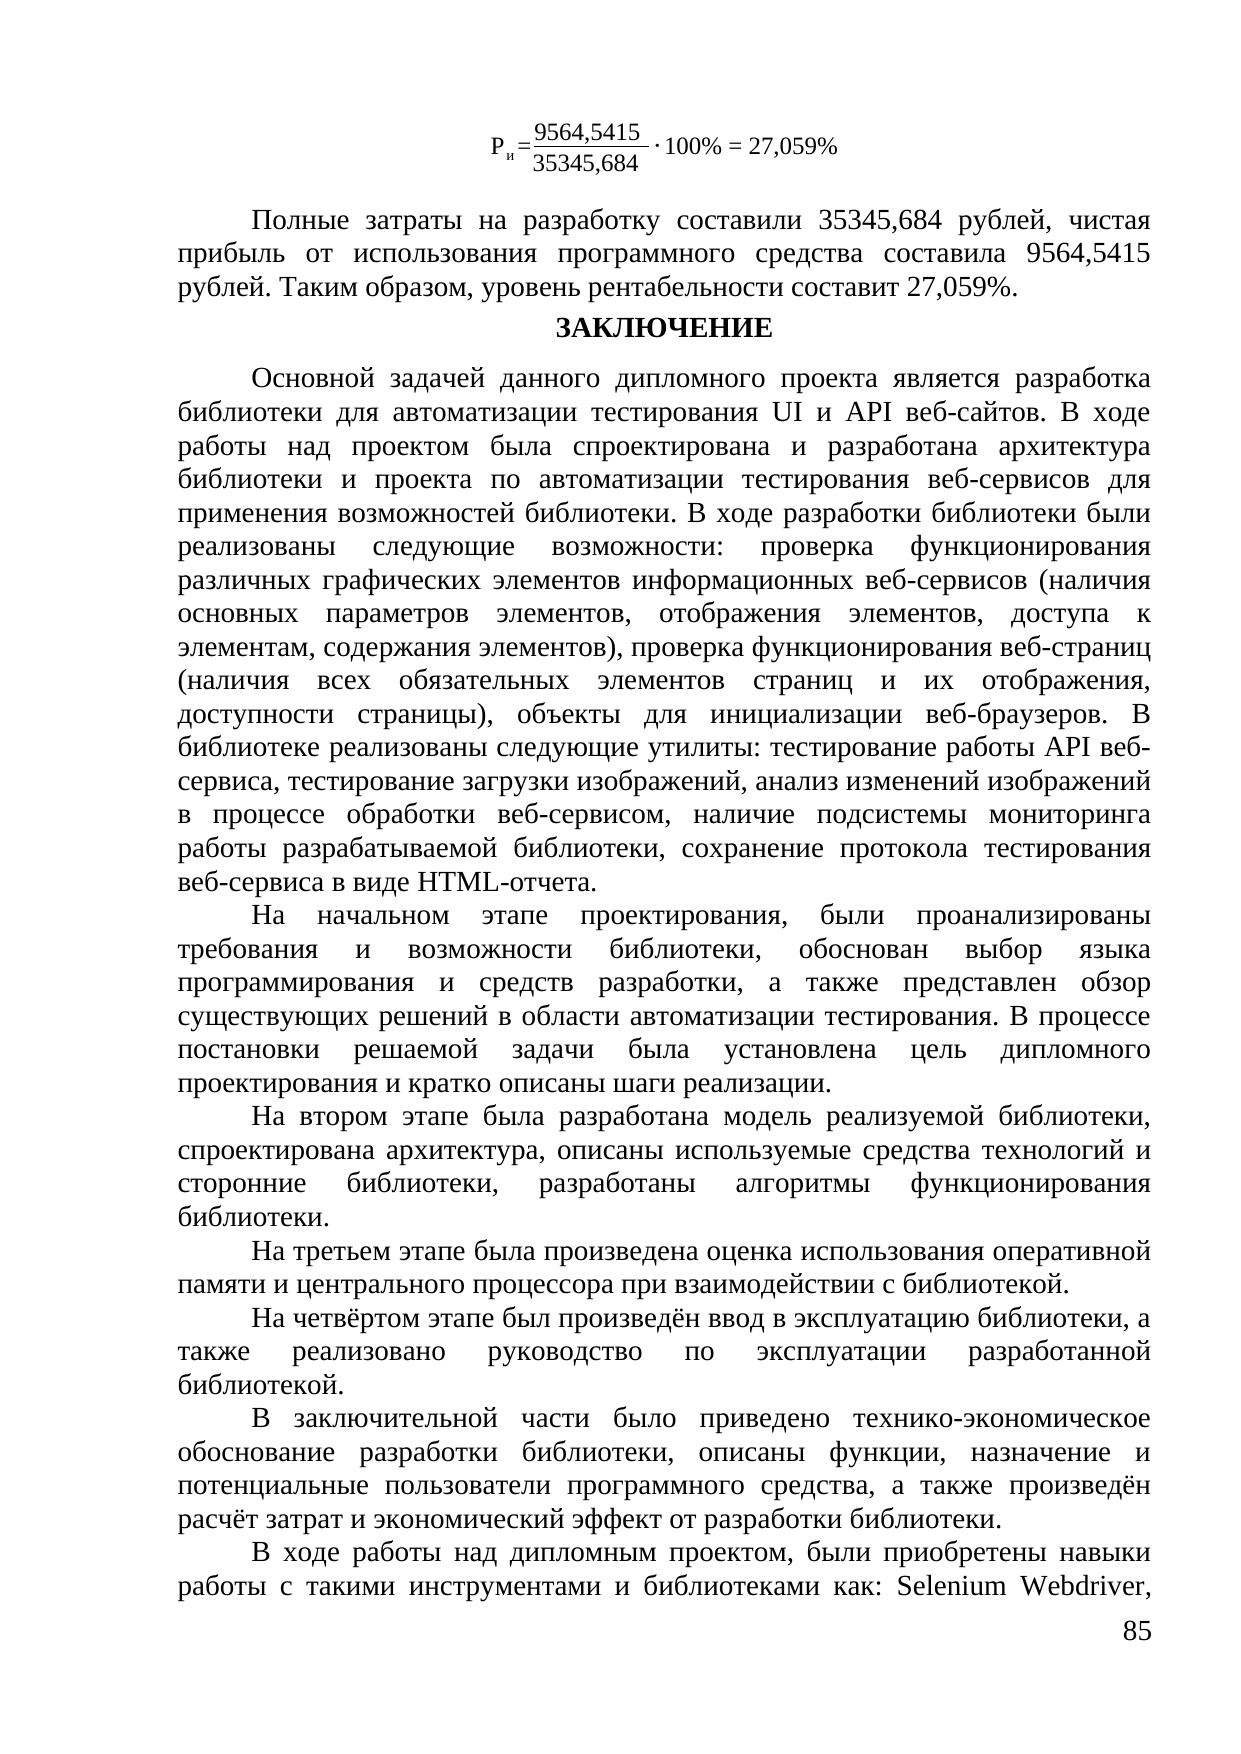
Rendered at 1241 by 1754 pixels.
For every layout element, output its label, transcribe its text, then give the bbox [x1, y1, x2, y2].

text На втором этапе была разработана модель реализуемой библиотеки, спроектирована архитектура, описаны используемые средства технологий и сторонние библиотеки, разработаны алгоритмы функционирования библиотеки. [177, 1098, 1152, 1233]
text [177, 1534, 1152, 1602]
text В заключительной части было приведено технико-экономическое обоснование разработки библиотеки, описаны функции, назначение и потенциальные пользователи программного средства, а также произведён расчёт затрат и экономический эффект от разработки библиотеки. [177, 1400, 1152, 1534]
text Полные затраты на разработку составили 35345,684 рублей, чистая прибыль от использования программного средства составила 9564,5415 рублей. Таким образом, уровень рентабельности составит 27,059%. [177, 202, 1152, 303]
text На четвёртом этапе был произведён ввод в эксплуатацию библиотеки, а также реализовано руководство по эксплуатации разработанной библиотекой. [177, 1300, 1152, 1400]
text На третьем этапе была произведена оценка использования оперативной памяти и центрального процессора при взаимодействии с библиотекой. [177, 1233, 1152, 1300]
text ЗАКЛЮЧЕНИЕ [177, 310, 1151, 344]
text На начальном этапе проектирования, были проанализированы требования и возможности библиотеки, обоснован выбор языка программирования и средств разработки, а также представлен обзор существующих решений в области автоматизации тестирования. В процессе постановки решаемой задачи была установлена цель дипломного проектирования и кратко описаны шаги реализации. [177, 897, 1152, 1098]
text Основной задачей данного дипломного проекта является разработка библиотеки для автоматизации тестирования UI и API веб-сайтов. В ходе работы над проектом была спроектирована и разработана архитектура библиотеки и проекта по автоматизации тестирования веб-сервисов для применения возможностей библиотеки. В ходе разработки библиотеки были реализованы следующие возможности: проверка функционирования различных графических элементов информационных веб-сервисов (наличия основных параметров элементов, отображения элементов, доступа к элементам, содержания элементов), проверка функционирования веб-страниц (наличия всех обязательных элементов страниц и их отображения, доступности страницы), объекты для инициализации веб-браузеров. В библиотеке реализованы следующие утилиты: тестирование работы API веб-сервиса, тестирование загрузки изображений, анализ изменений изображений в процессе обработки веб-сервисом, наличие подсистемы мониторинга работы разрабатываемой библиотеки, сохранение протокола тестирования веб-сервиса в виде HTML-отчета. [177, 361, 1152, 897]
